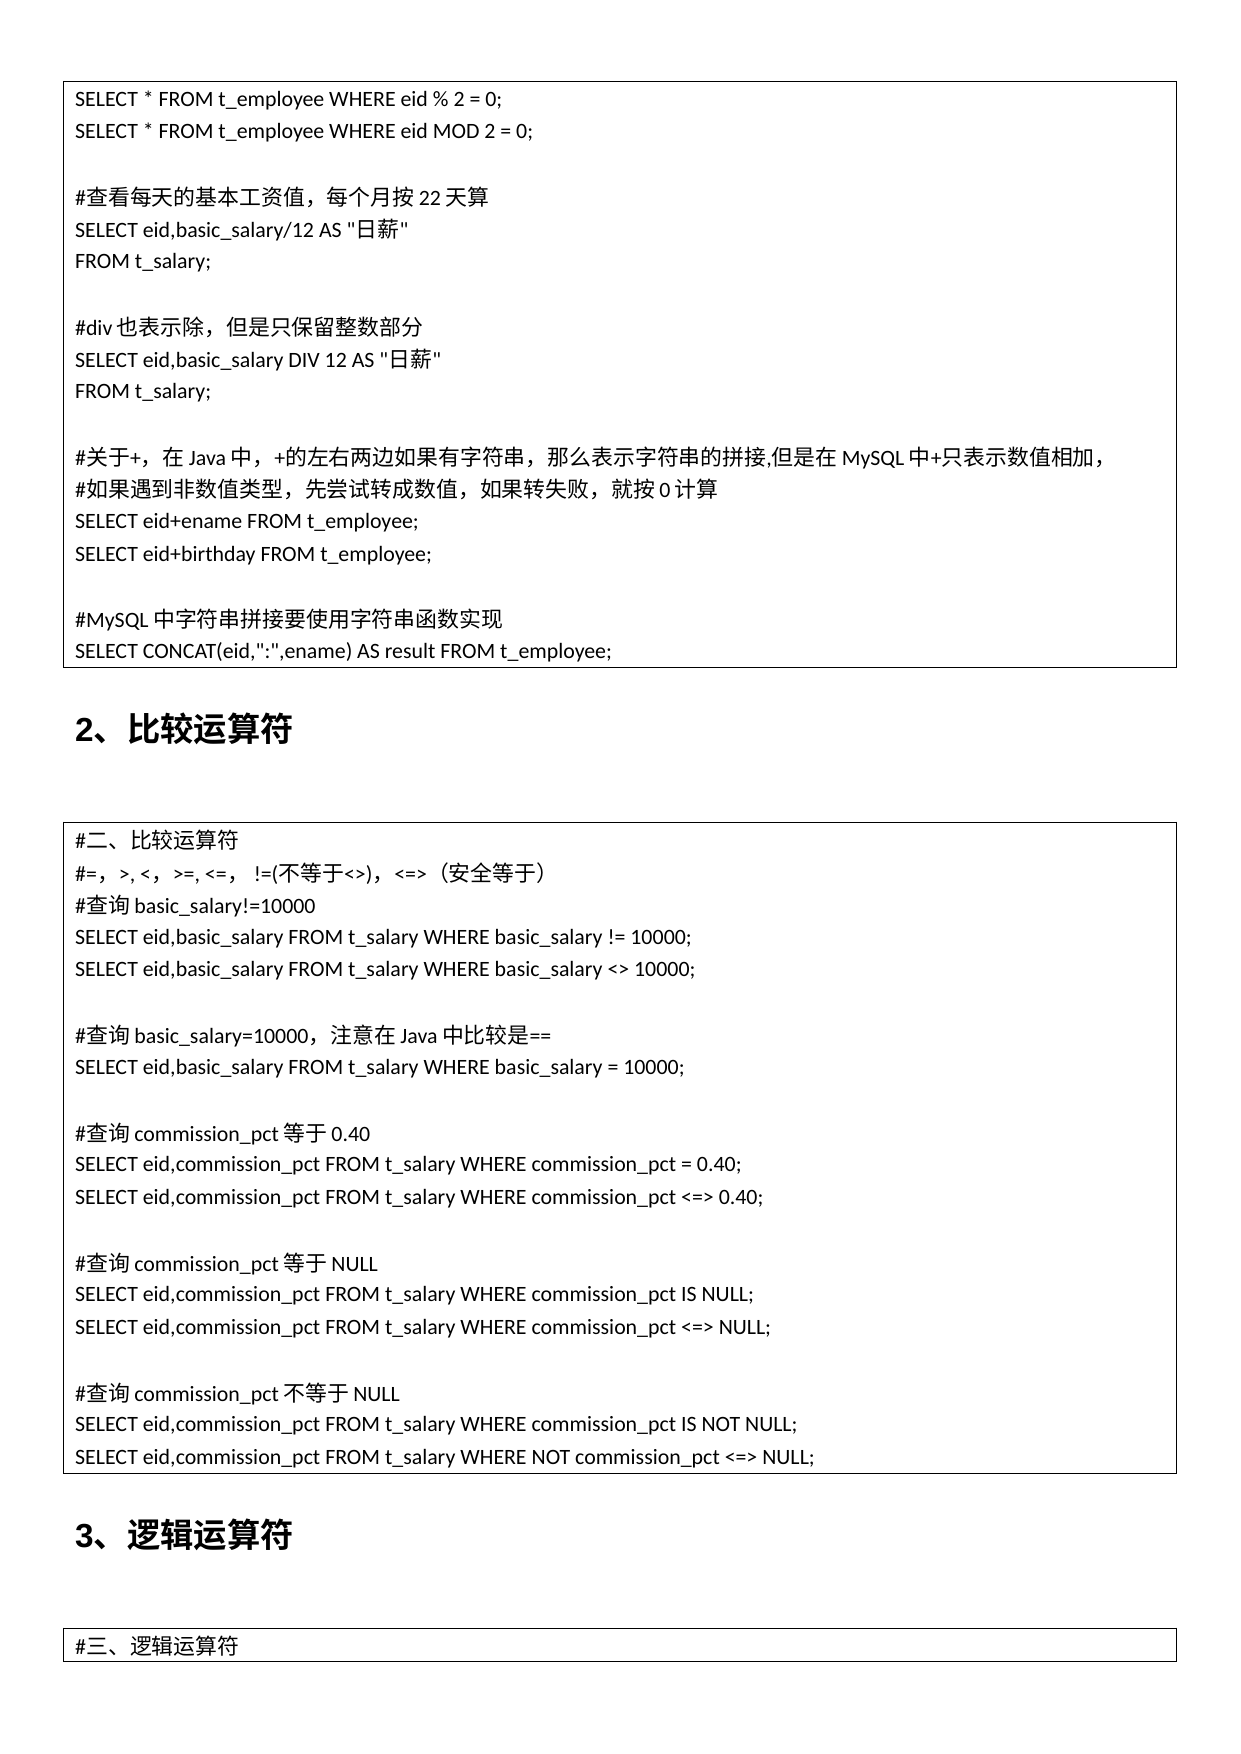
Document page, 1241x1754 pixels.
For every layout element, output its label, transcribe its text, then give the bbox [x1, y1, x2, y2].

subtitle 3、逻辑运算符 [75, 1501, 1165, 1566]
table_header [64, 1629, 1176, 1661]
subtitle 2、比较运算符 [75, 695, 1165, 760]
table_header #二、比较运算符 #=，>, <，>=, <=， !=(不等于<>)，<=>（安全等于） #查询basic_salary!=10000 SELECT eid,basic_salary FROM t_salary WHERE basic_salary != 10000; SELECT eid,basic_salary FROM t_salary WHERE basic_salary <> 10000; #查询basic_salary=10000，注意在Java中比较是== SELECT eid,basic_salary FROM t_salary WHERE basic_salary = 10000; #查询commission_pct等于0.40 SELECT eid,commission_pct FROM t_salary WHERE commission_pct = 0.40; SELECT eid,commission_pct FROM t_salary WHERE commission_pct <=> 0.40; #查询commission_pct等于NULL SELECT eid,commission_pct FROM t_salary WHERE commission_pct IS NULL; SELECT eid,commission_pct FROM t_salary WHERE commission_pct <=> NULL; #查询commission_pct不等于NULL SELECT eid,commission_pct FROM t_salary WHERE commission_pct IS NOT NULL; SELECT eid,commission_pct FROM t_salary WHERE NOT commission_pct <=> NULL; [64, 823, 1176, 1473]
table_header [64, 82, 1176, 667]
